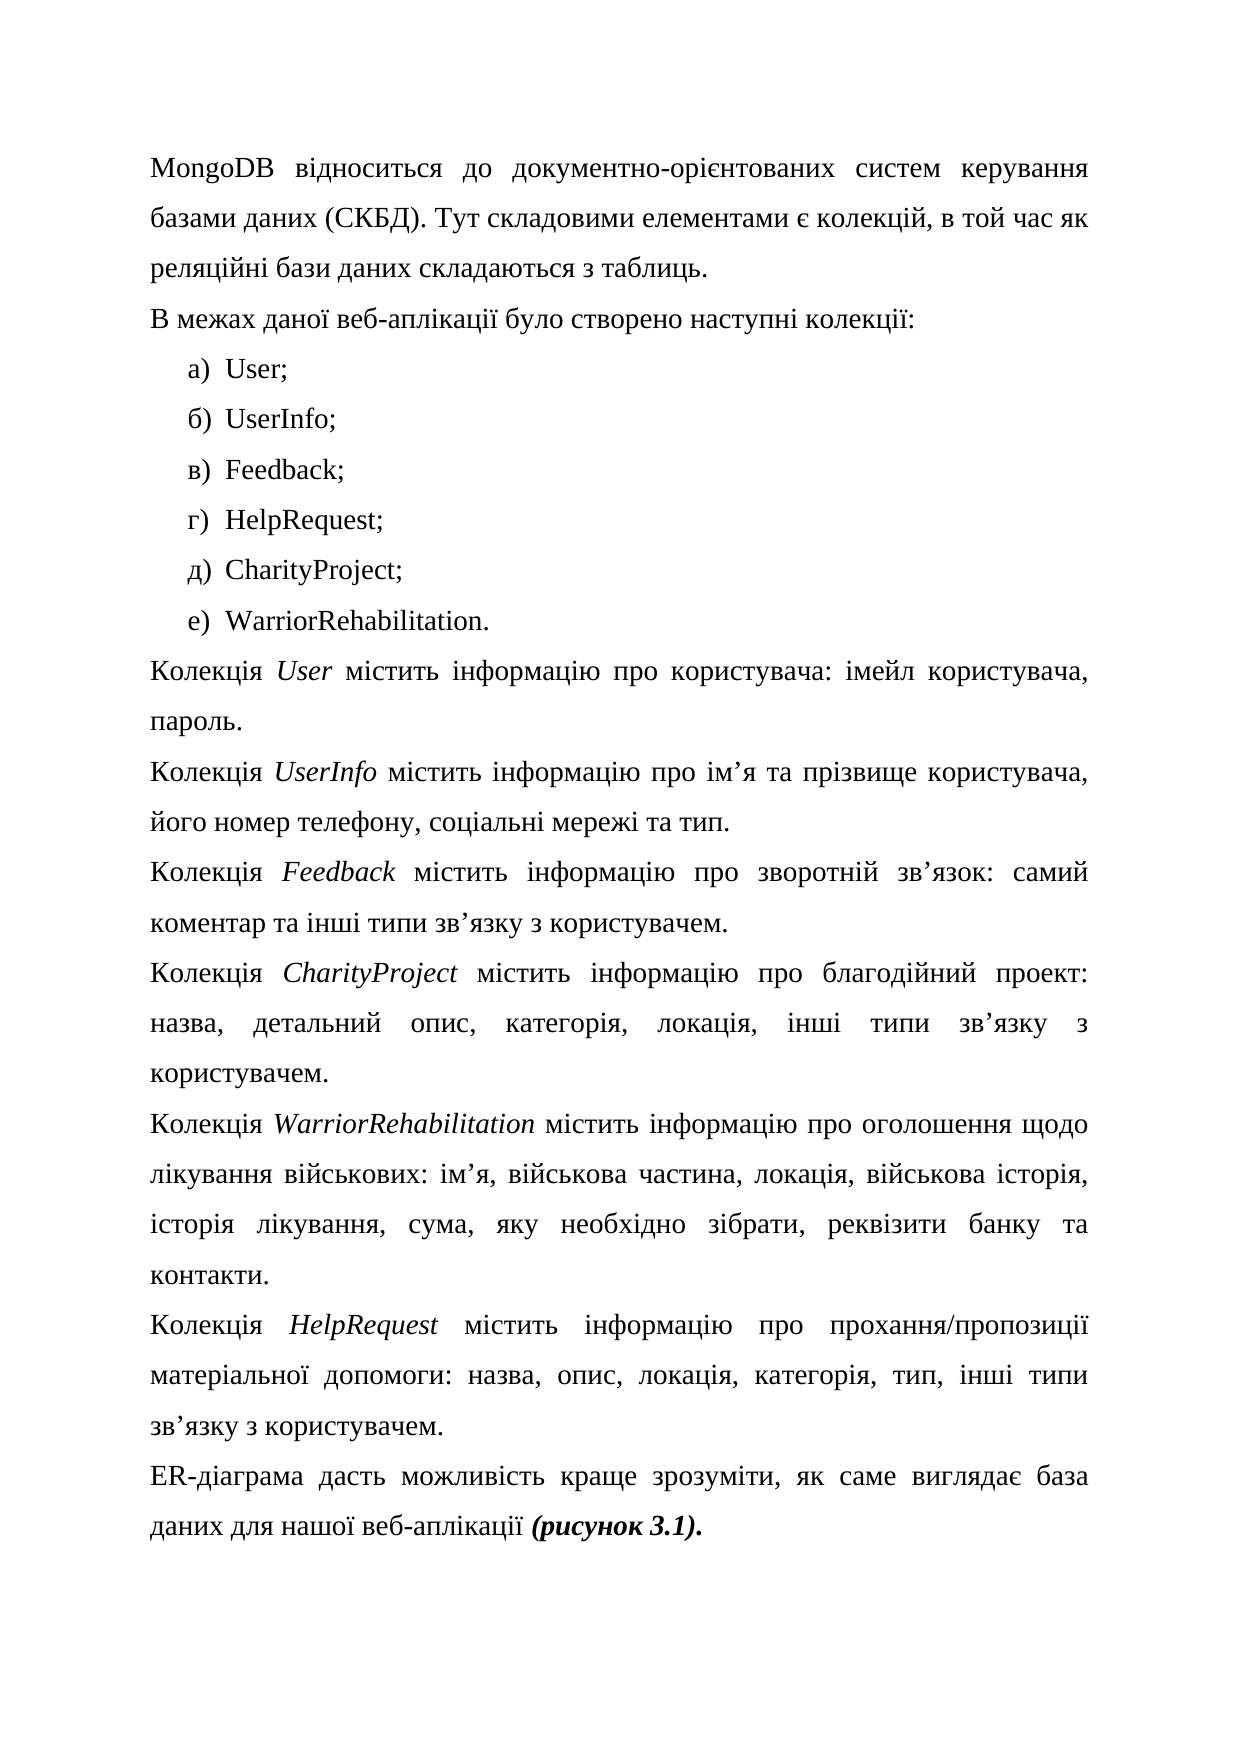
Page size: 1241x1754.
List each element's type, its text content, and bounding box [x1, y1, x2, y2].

text Колекція HelpRequest містить інформацію про прохання/пропозиції матеріальної допомоги: назва, опис, локація, категорія, тип, інші типи зв’язку з користувачем. [150, 1307, 1089, 1441]
text ER-діаграма дасть можливість краще зрозуміти, як саме виглядає база даних для нашої веб-аплікації (рисунок 3.1). [150, 1458, 1089, 1542]
list UserInfo; [187, 402, 1089, 435]
text MongoDB відноситься до документно-орієнтованих систем керування базами даних (СКБД). Тут складовими елементами є колекцій, в той час як реляційні бази даних складаються з таблиць. [150, 150, 1089, 284]
list Feedback; [187, 452, 1089, 485]
text Колекція Feedback містить інформацію про зворотній зв’язок: самий коментар та інші типи зв’язку з користувачем. [150, 854, 1089, 938]
text Колекція WarriorRehabilitation містить інформацію про оголошення щодо лікування військових: ім’я, військова частина, локація, військова історія, історія лікування, сума, яку необхідно зібрати, реквізити банку та контакти. [150, 1106, 1089, 1290]
text Колекція User містить інформацію про користувача: імейл користувача, пароль. [150, 653, 1089, 737]
list User; [187, 351, 1089, 385]
list CharityProject; [187, 552, 1089, 586]
text Колекція CharityProject містить інформацію про благодійний проект: назва, детальний опис, категорія, локація, інші типи зв’язку з користувачем. [150, 955, 1089, 1089]
list WarriorRehabilitation. [187, 603, 1089, 636]
list HelpRequest; [187, 502, 1089, 536]
text В межах даної веб-аплікації було створено наступні колекції: [150, 301, 1089, 334]
text Колекція UserInfo містить інформацію про ім’я та прізвище користувача, його номер телефону, соціальні мережі та тип. [150, 754, 1089, 838]
